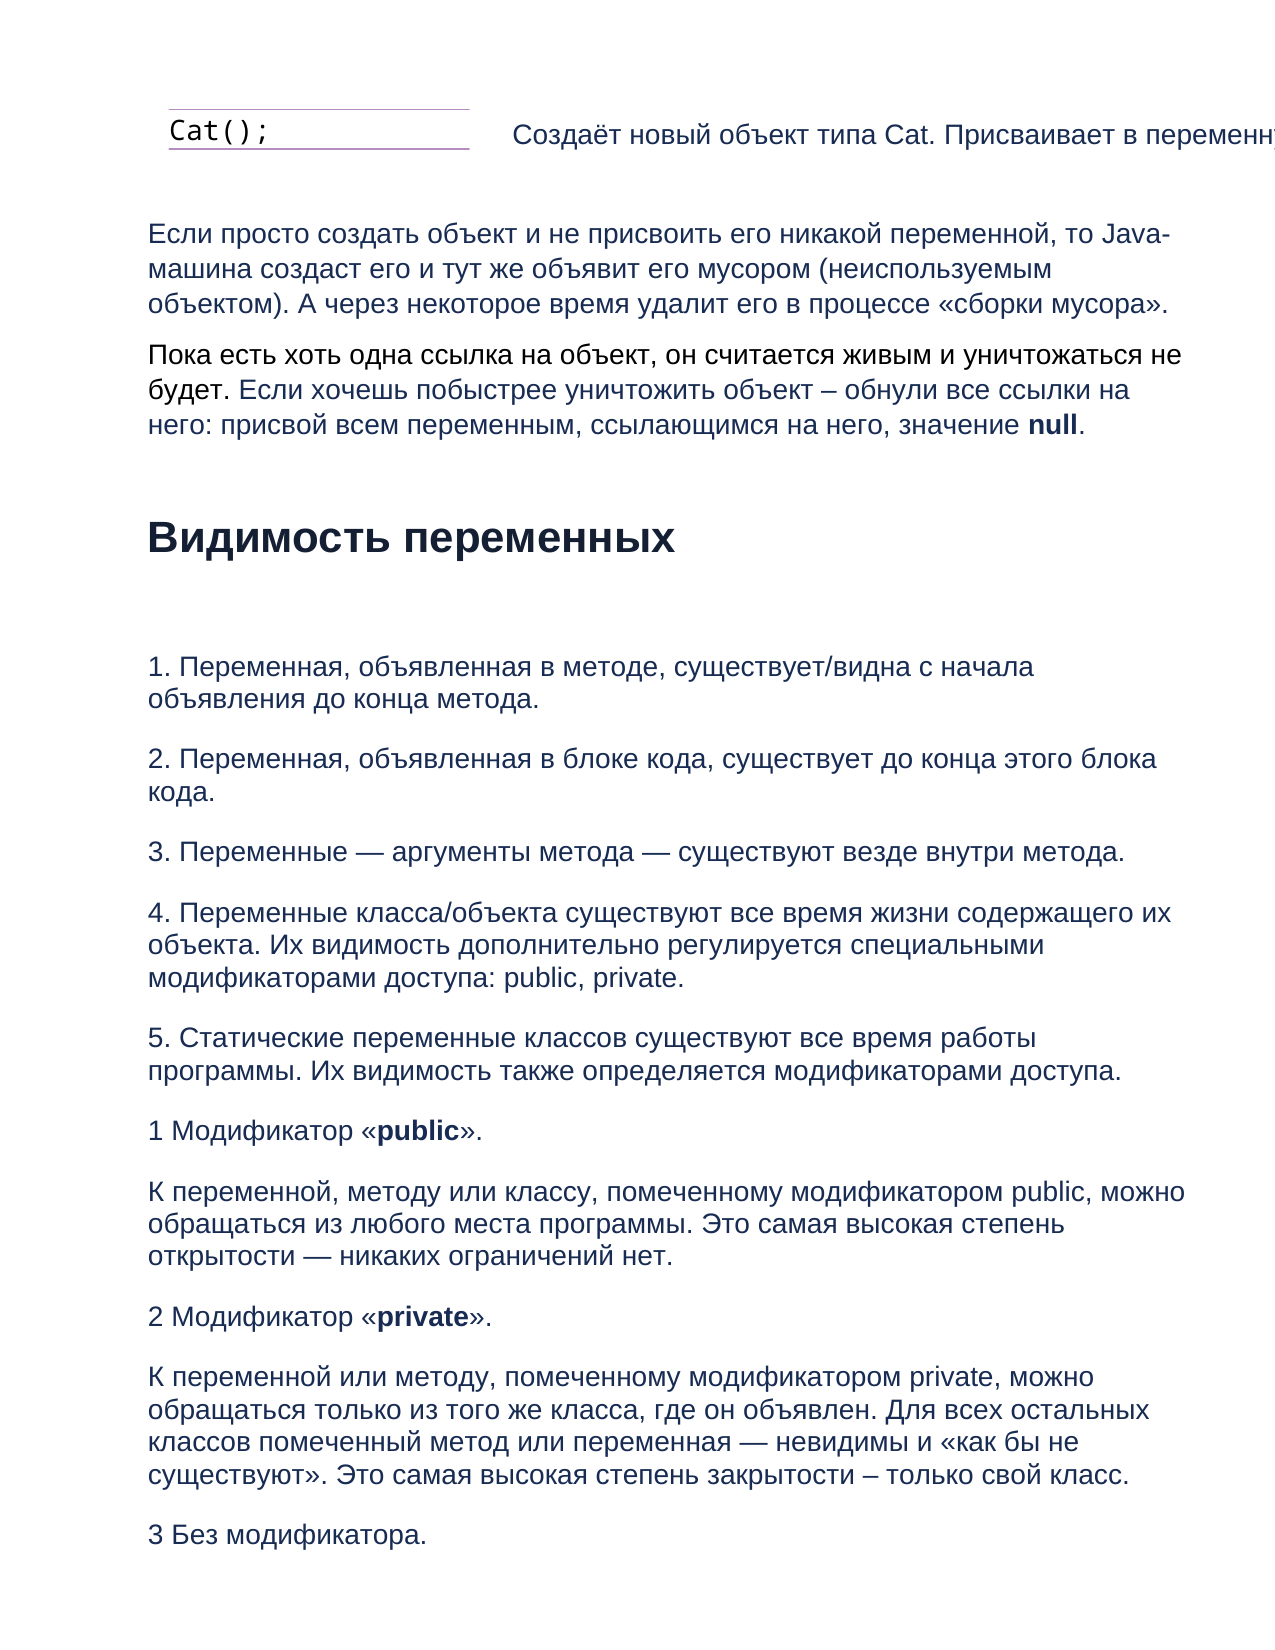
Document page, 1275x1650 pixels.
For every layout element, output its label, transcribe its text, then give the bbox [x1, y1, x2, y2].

text 5. Статические переменные классов существуют все время работы программы. Их видимость также определяется модификаторами доступа. [148, 1021, 1186, 1086]
text Если просто создать объект и не присвоить его никакой переменной, то Java-машина создаст его и тут же объявит его мусором (неиспользуемым объектом). А через некоторое время удалит его в процессе «сборки мусора». [148, 217, 1186, 319]
text 1. Переменная, объявленная в методе, существует/видна с начала объявления до конца метода. [148, 649, 1186, 714]
text К переменной или методу, помеченному модификатором private, можно обращаться только из того же класса, где он объявлен. Для всех остальных классов помеченный метод или переменная — невидимы и «как бы не существуют». Это самая высокая степень закрытости – только свой класс. [148, 1360, 1186, 1490]
text 1 Модификатор «public». [148, 1114, 1186, 1146]
text Видимость переменных [148, 511, 1186, 561]
text 2. Переменная, объявленная в блоке кода, существует до конца этого блока кода. [148, 742, 1186, 807]
text 4. Переменные класса/объекта существуют все время жизни содержащего их объекта. Их видимость дополнительно регулируется специальными модификаторами доступа: public, private. [148, 896, 1186, 993]
text 3 Без модификатора. [148, 1518, 1186, 1551]
text 2 Модификатор «private». [148, 1300, 1186, 1332]
text К переменной, методу или классу, помеченному модификатором public, можно обращаться из любого места программы. Это самая высокая степень открытости — никаких ограничений нет. [148, 1174, 1186, 1272]
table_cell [148, 89, 491, 170]
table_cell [491, 89, 1275, 170]
text Пока есть хоть одна ссылка на объект, он считается живым и уничтожаться не будет. Если хочешь побыстрее уничтожить объект – обнули все ссылки на него: присвой всем переменным, ссылающимся на него, значение null. [148, 338, 1186, 440]
text 3. Переменные — аргументы метода — существуют везде внутри метода. [148, 835, 1186, 868]
